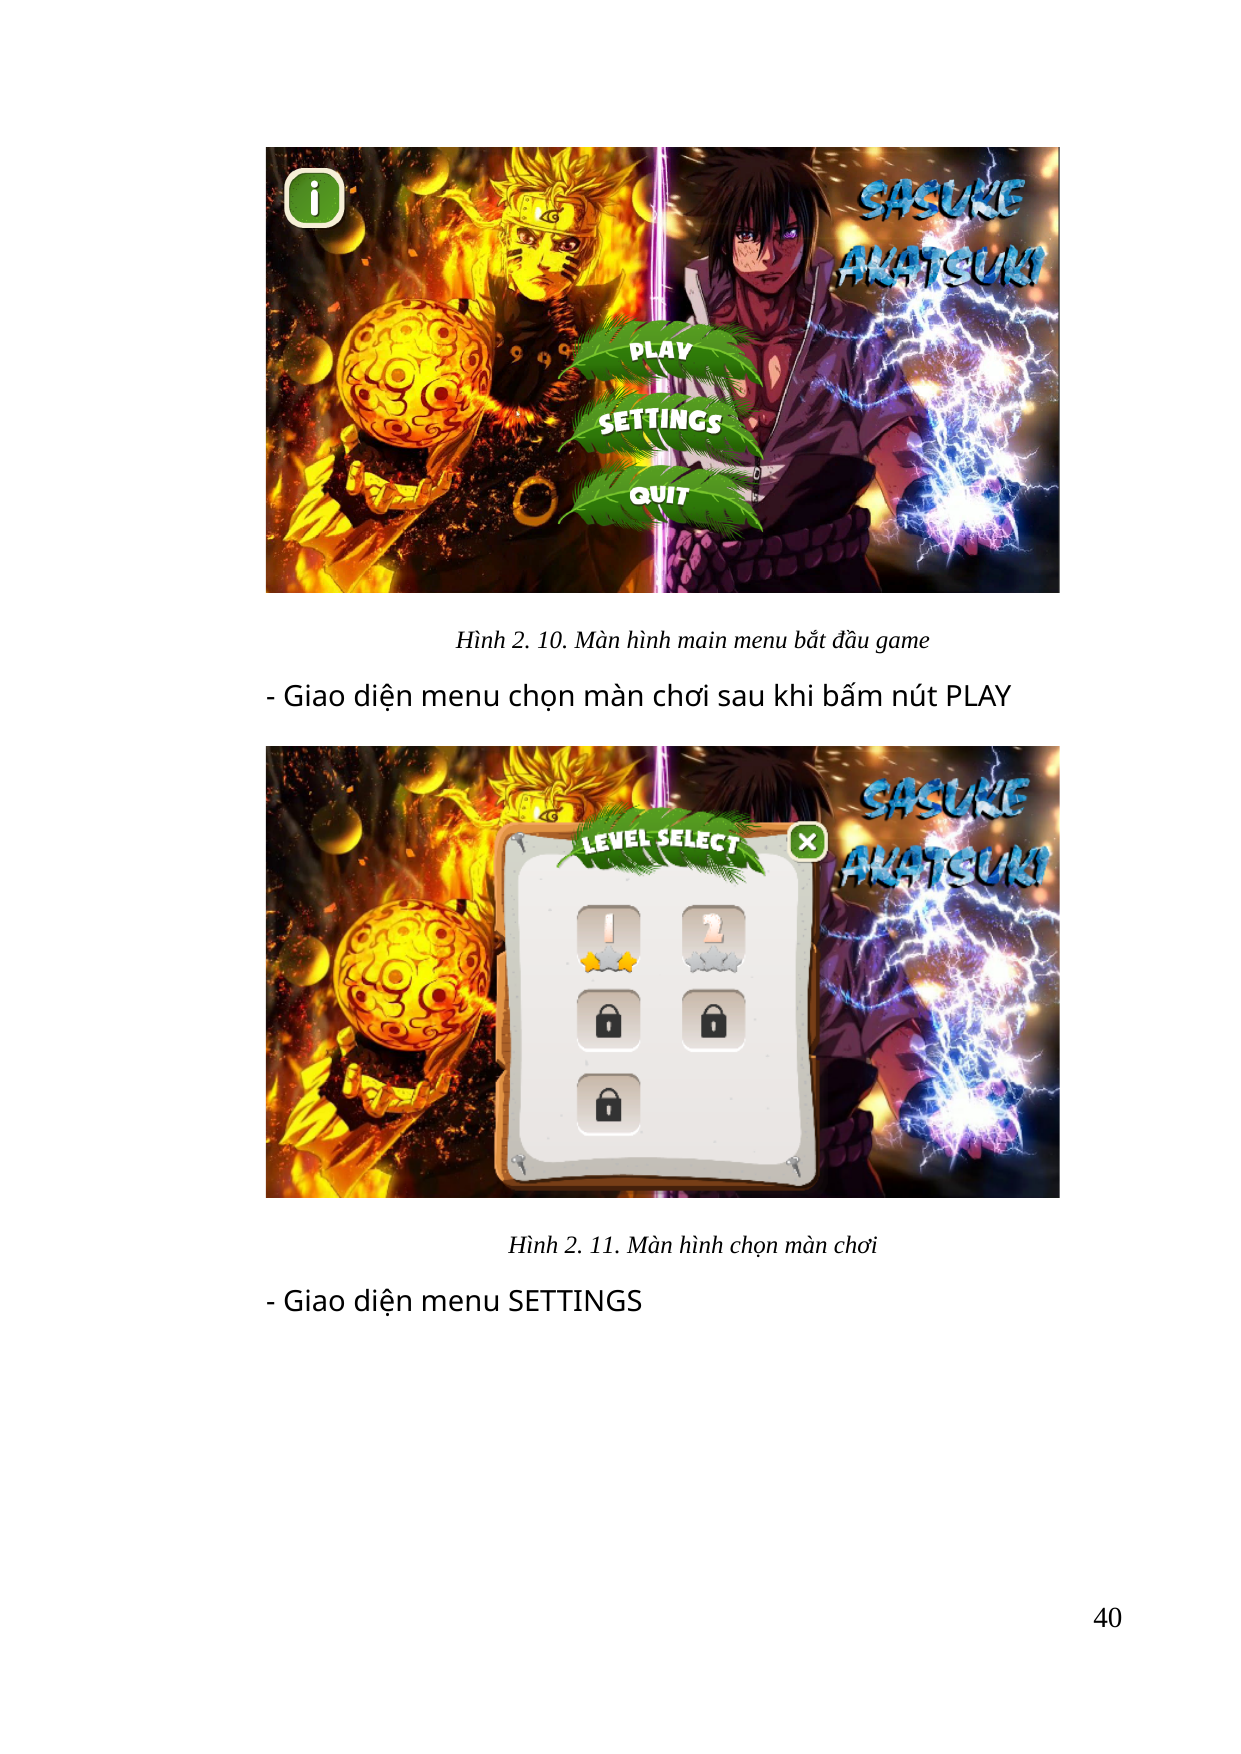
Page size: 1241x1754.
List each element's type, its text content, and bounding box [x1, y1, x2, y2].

text - Giao diện menu chọn màn chơi sau khi bấm nút PLAY [266, 675, 1122, 714]
text - Giao diện menu SETTINGS [266, 1280, 1122, 1319]
text Hình 2. 11. Màn hình chọn màn chơi [266, 1230, 1122, 1259]
text Hình 2. 10. Màn hình main menu bắt đầu game [266, 625, 1122, 654]
picture [265, 746, 1060, 1198]
picture [265, 147, 1060, 593]
